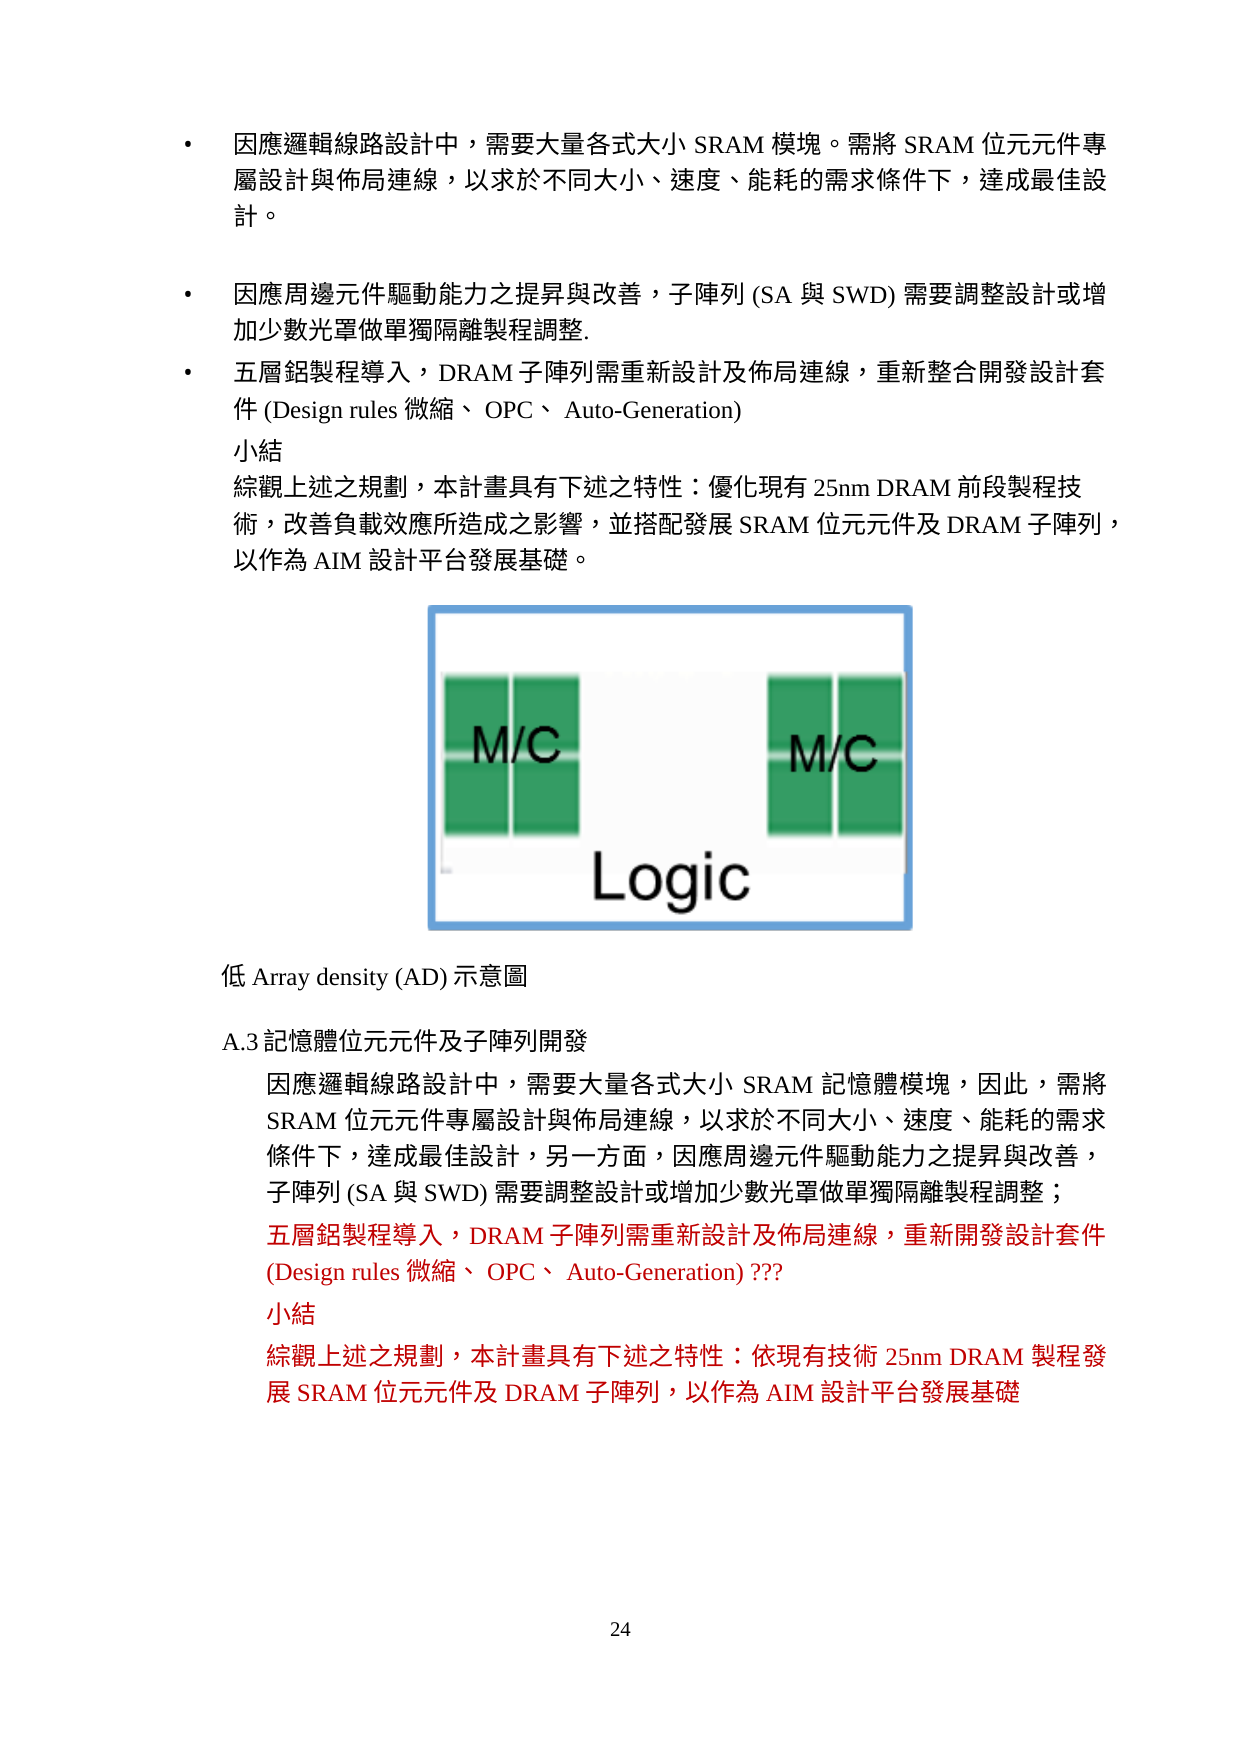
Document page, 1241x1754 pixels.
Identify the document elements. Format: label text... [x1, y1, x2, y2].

list 因應邏輯線路設計中，需要大量各式大小 SRAM 模塊。需將 SRAM 位元元件專屬設計與佈局連線，以求於不同大小、速度、能耗的需求條件下，達成最佳設計。 [183, 124, 1107, 233]
list 五層鋁製程導入，DRAM子陣列需重新設計及佈局連線，重新整合開發設計套件 (Design rules 微縮、 OPC、 Auto-Generation) [183, 353, 1107, 425]
text 五層鋁製程導入，DRAM子陣列需重新設計及佈局連線，重新開發設計套件 (Design rules 微縮、 OPC、 Auto-Generation) ??? [266, 1215, 1107, 1288]
list 因應周邊元件驅動能力之提昇與改善，子陣列 (SA 與 SWD) 需要調整設計或增加少數光罩做單獨隔離製程調整. [183, 274, 1107, 347]
picture [427, 605, 913, 957]
text 小結 [266, 1294, 1107, 1330]
text 因應邏輯線路設計中，需要大量各式大小 SRAM 記憶體模塊，因此，需將 SRAM 位元元件專屬設計與佈局連線，以求於不同大小、速度、能耗的需求條件下，達成最佳設計，另一方面，因應周邊元件驅動能力之提昇與改善，子陣列 (SA 與 SWD) 需要調整設計或增加少數光罩做單獨隔離製程調整； [266, 1064, 1107, 1209]
text A.3記憶體位元元件及子陣列開發 [222, 1022, 1107, 1058]
text 低Array density (AD) 示意圖 [222, 957, 1107, 993]
text 綜觀上述之規劃，本計畫具有下述之特性：優化現有25nm DRAM 前段製程技術，改善負載效應所造成之影響，並搭配發展 SRAM 位元元件及 DRAM 子陣列，以作為AIM 設計平台發展基礎。 [233, 468, 1107, 577]
text 小結 [233, 432, 1107, 468]
text 綜觀上述之規劃，本計畫具有下述之特性：依現有技術 25nm DRAM 製程發展 SRAM 位元元件及 DRAM 子陣列，以作為AIM 設計平台發展基礎 [266, 1337, 1107, 1409]
